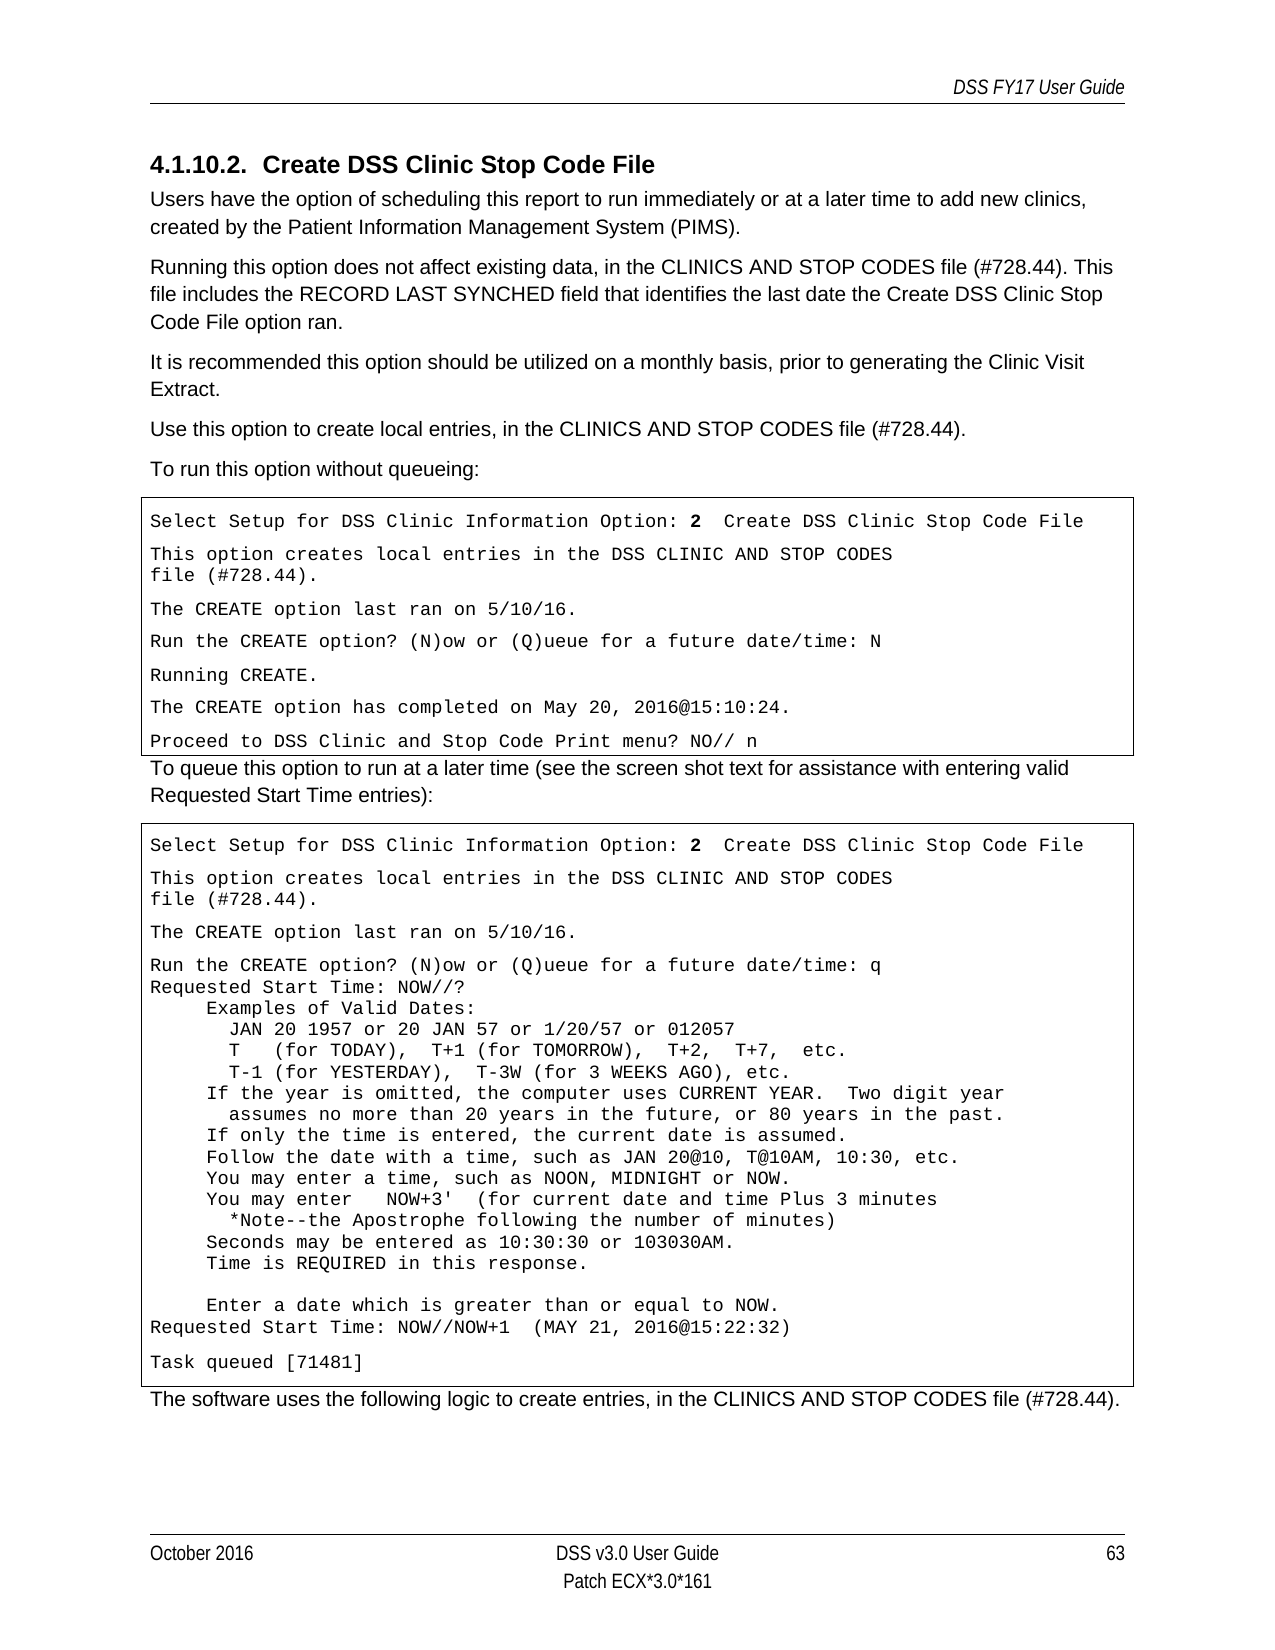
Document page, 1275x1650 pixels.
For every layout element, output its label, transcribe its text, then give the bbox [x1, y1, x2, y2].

text To queue this option to run at a later time (see the screen shot text for assistance with entering valid Requested Start Time entries): [150, 756, 1125, 807]
text It is recommended this option should be utilized on a monthly basis, prior to generating the Clinic Visit Extract. [150, 349, 1125, 401]
text T (for TODAY), T+1 (for TOMORROW), T+2, T+7, etc. [150, 1041, 1125, 1062]
text Enter a date which is greater than or equal to NOW. [150, 1296, 1125, 1317]
text Examples of Valid Dates: [150, 999, 1125, 1020]
text T-1 (for YESTERDAY), T-3W (for 3 WEEKS AGO), etc. [150, 1062, 1125, 1084]
text Running CREATE. [150, 665, 1125, 687]
text This option creates local entries in the DSS CLINIC AND STOP CODES [150, 545, 1125, 566]
text Proceed to DSS Clinic and Stop Code Print menu? NO// n [142, 728, 1133, 755]
text Select Setup for DSS Clinic Information Option: 2 Create DSS Clinic Stop Code File [150, 836, 1125, 857]
text Task queued [71481] [150, 1353, 1125, 1374]
text If only the time is entered, the current date is assumed. [150, 1126, 1125, 1147]
text Running this option does not affect existing data, in the CLINICS AND STOP CODES file (#728.44). This file includes the RECORD LAST SYNCHED field that identifies the last date the Create DSS Clinic Stop Code File option ran. [150, 254, 1125, 333]
text Run the CREATE option? (N)ow or (Q)ueue for a future date/time: N [150, 632, 1125, 653]
text Time is REQUIRED in this response. [150, 1254, 1125, 1275]
text JAN 20 1957 or 20 JAN 57 or 1/20/57 or 012057 [150, 1020, 1125, 1041]
text Use this option to create local entries, in the CLINICS AND STOP CODES file (#728.44). [150, 417, 1125, 441]
text Run the CREATE option? (N)ow or (Q)ueue for a future date/time: q [150, 956, 1125, 977]
text The software uses the following logic to create entries, in the CLINICS AND STOP CODES file (#728.44). [150, 1387, 1125, 1411]
text file (#728.44). [150, 566, 1125, 587]
text If the year is omitted, the computer uses CURRENT YEAR. Two digit year [150, 1084, 1125, 1105]
text file (#728.44). [150, 890, 1125, 911]
text Select Setup for DSS Clinic Information Option: 2 Create DSS Clinic Stop Code File [150, 512, 1125, 533]
subtitle Create DSS Clinic Stop Code File [150, 150, 1125, 179]
text Requested Start Time: NOW//? [150, 977, 1125, 999]
text *Note--the Apostrophe following the number of minutes) [150, 1211, 1125, 1232]
text This option creates local entries in the DSS CLINIC AND STOP CODES [150, 869, 1125, 890]
text The CREATE option last ran on 5/10/16. [150, 599, 1125, 621]
text To run this option without queueing: [150, 457, 1125, 481]
text You may enter NOW+3' (for current date and time Plus 3 minutes [150, 1190, 1125, 1211]
text You may enter a time, such as NOON, MIDNIGHT or NOW. [150, 1169, 1125, 1190]
text Users have the option of scheduling this report to run immediately or at a later time to add new clinics, created by the Patient Information Management System (PIMS). [150, 187, 1125, 238]
text assumes no more than 20 years in the future, or 80 years in the past. [150, 1105, 1125, 1126]
text The CREATE option last ran on 5/10/16. [150, 923, 1125, 944]
text Requested Start Time: NOW//NOW+1 (MAY 21, 2016@15:22:32) [150, 1317, 1125, 1339]
text Follow the date with a time, such as JAN 20@10, T@10AM, 10:30, etc. [150, 1147, 1125, 1169]
text Seconds may be entered as 10:30:30 or 103030AM. [150, 1232, 1125, 1254]
text The CREATE option has completed on May 20, 2016@15:10:24. [150, 698, 1125, 719]
